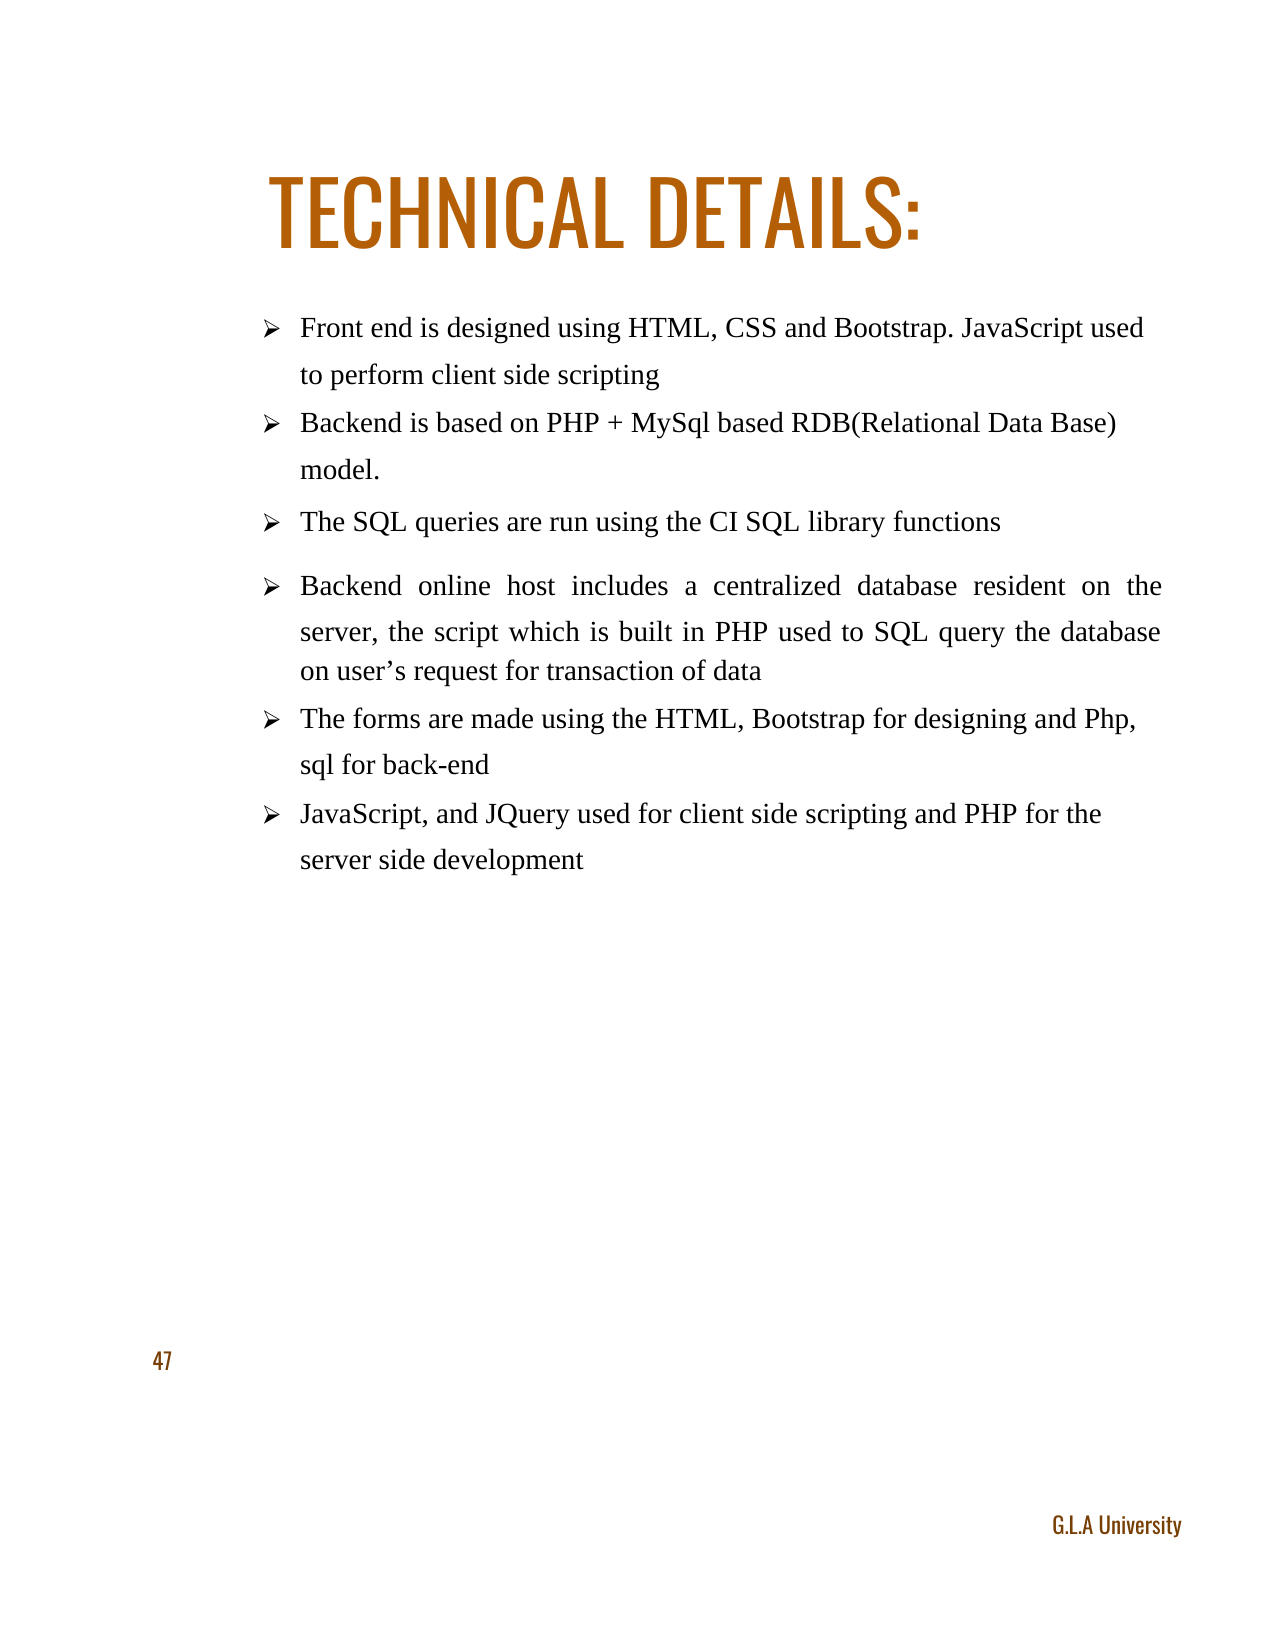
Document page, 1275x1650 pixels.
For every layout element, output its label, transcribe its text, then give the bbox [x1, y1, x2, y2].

title TECHNICAL DETAILS: [269, 144, 1192, 273]
list The forms are made using the HTML, Bootstrap for designing and Php, sql for back-end [262, 691, 1162, 781]
list Backend online host includes a centralized database resident on the server, the script which is built in PHP used to SQL query the database on user’s request for transaction of data [262, 558, 1163, 686]
list Front end is designed using HTML, CSS and Bootstrap. JavaScript used to perform client side scripting [262, 301, 1163, 391]
list JavaScript, and JQuery used for client side scripting and PHP for the server side development [262, 786, 1162, 876]
list Backend is based on PHP + MySql based RDB(Relational Data Base) model. [262, 396, 1192, 486]
list The SQL queries are run using the CI SQL library functions [262, 495, 1192, 546]
